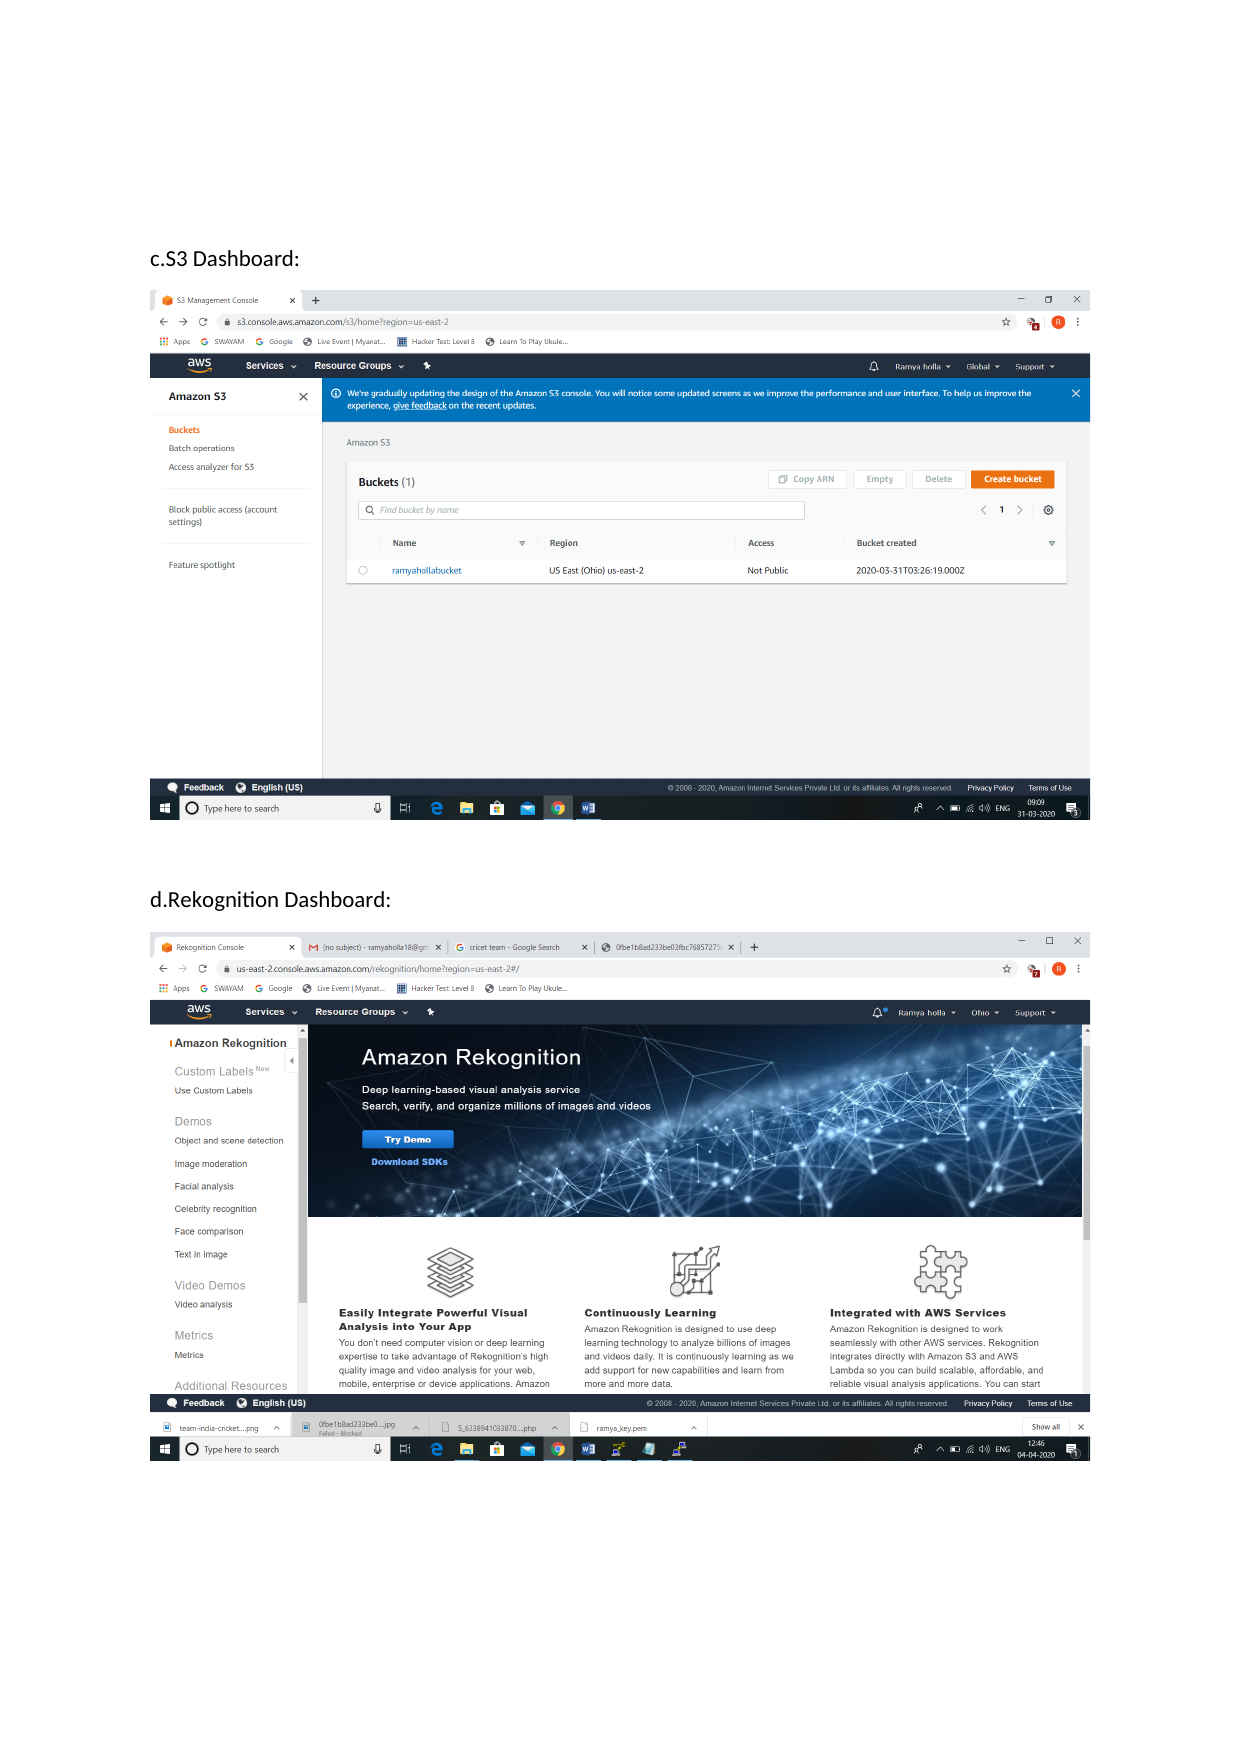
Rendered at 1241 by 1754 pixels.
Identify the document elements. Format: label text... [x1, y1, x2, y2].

text c.S3 Dashboard: [150, 244, 1090, 272]
picture [150, 290, 1091, 820]
text d.Rekognition Dashboard: [150, 885, 1090, 913]
picture [150, 932, 1091, 1461]
